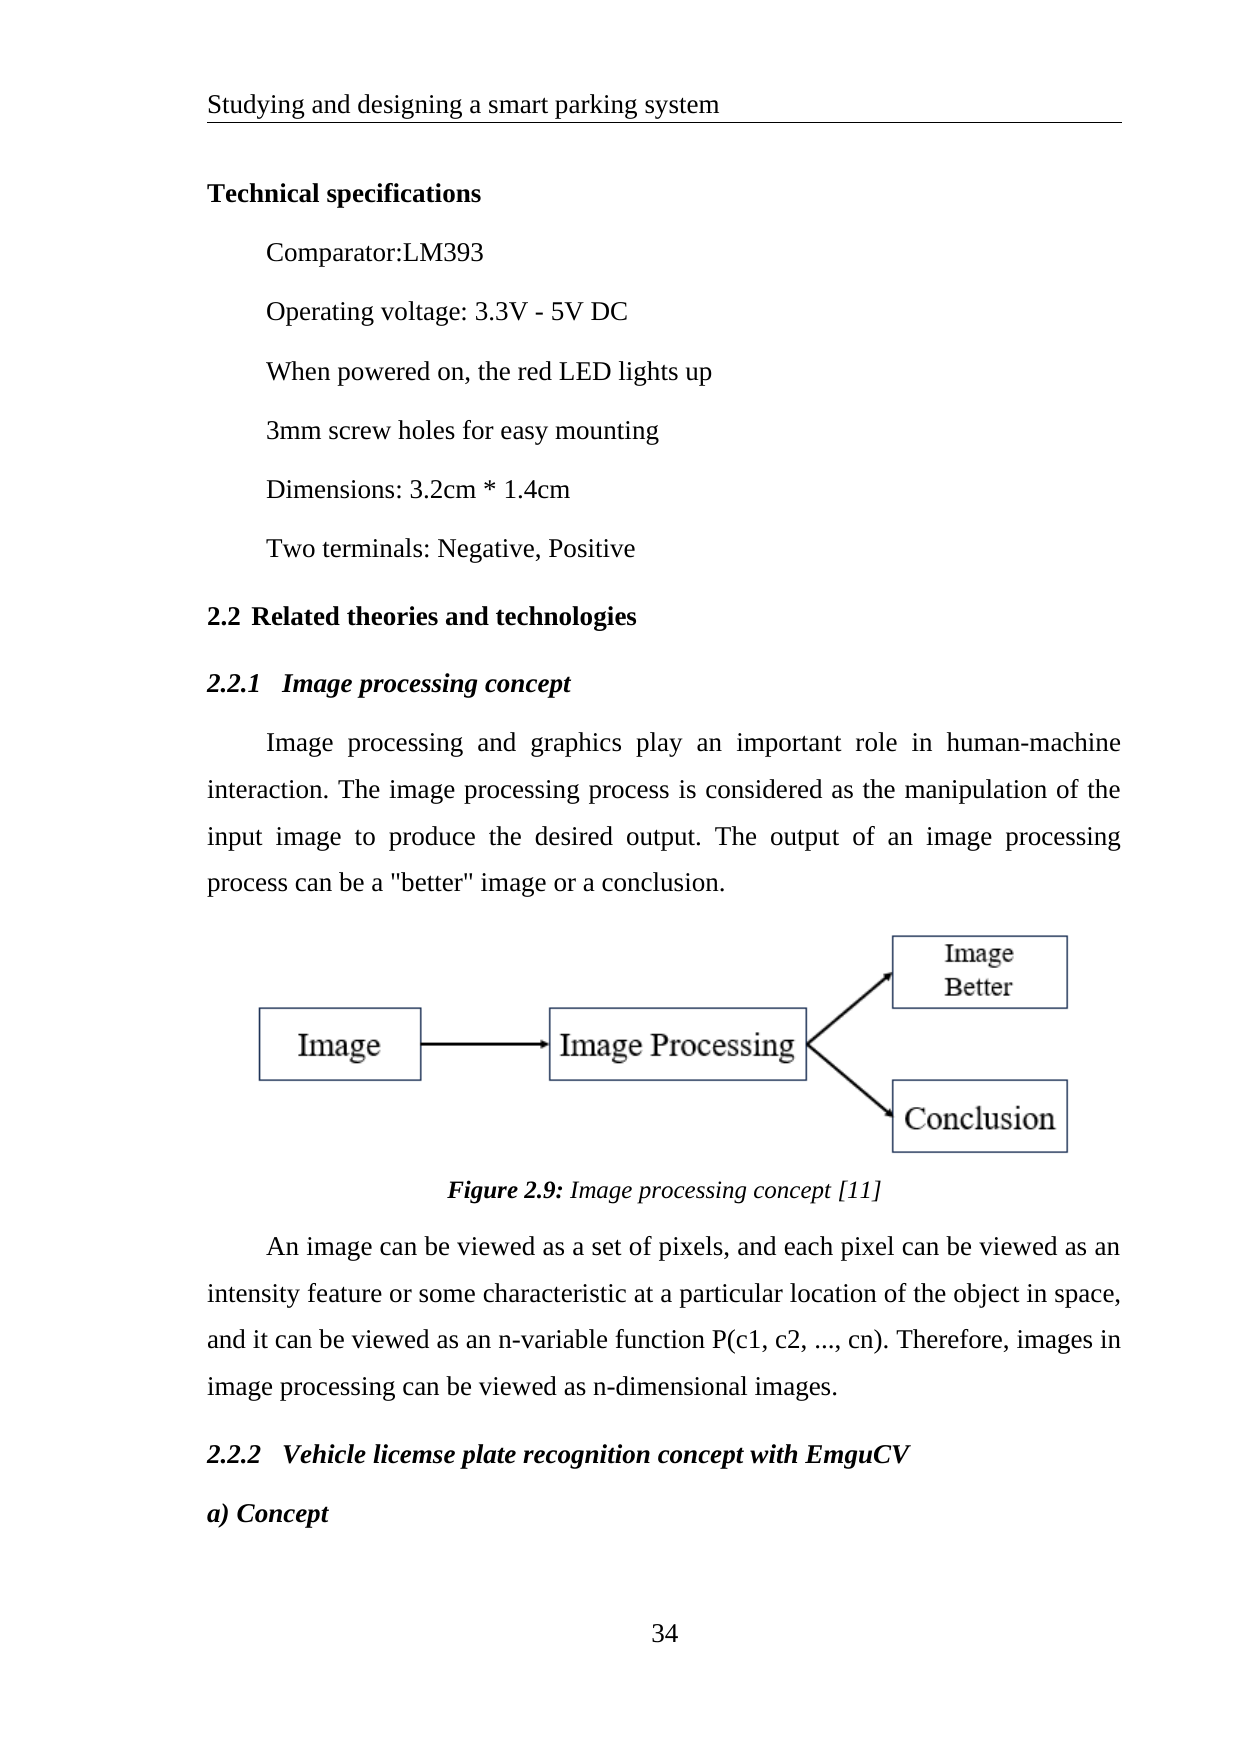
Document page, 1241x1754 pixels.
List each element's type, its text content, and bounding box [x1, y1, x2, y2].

picture [255, 925, 1074, 1160]
text Dimensions: 3.2cm * 1.4cm [207, 473, 1122, 504]
text Comparator:LM393 [207, 236, 1122, 267]
text Image processing and graphics play an important role in human-machine interaction. The image processing process is considered as the manipulation of the input image to produce the desired output. The output of an image processing process can be a "better" image or a conclusion. [207, 726, 1122, 897]
text 3mm screw holes for easy mounting [207, 414, 1122, 445]
text Two terminals: Negative, Positive [207, 532, 1122, 563]
text Image processing concept [207, 667, 1122, 698]
text Technical specifications [207, 177, 1122, 208]
text Vehicle licemse plate recognition concept with EmguCV [207, 1438, 1122, 1469]
text Figure 2.9: Image processing concept [11] [207, 1175, 1122, 1203]
text Related theories and technologies [207, 600, 1122, 631]
text An image can be viewed as a set of pixels, and each pixel can be viewed as an intensity feature or some characteristic at a particular location of the object in space, and it can be viewed as an n-variable function P(c1, c2, ..., cn). Therefore, images in image processing can be viewed as n-dimensional images. [207, 1230, 1122, 1401]
list Concept [207, 1497, 1122, 1528]
text Operating voltage: 3.3V - 5V DC [207, 296, 1122, 327]
text When powered on, the red LED lights up [207, 355, 1122, 386]
